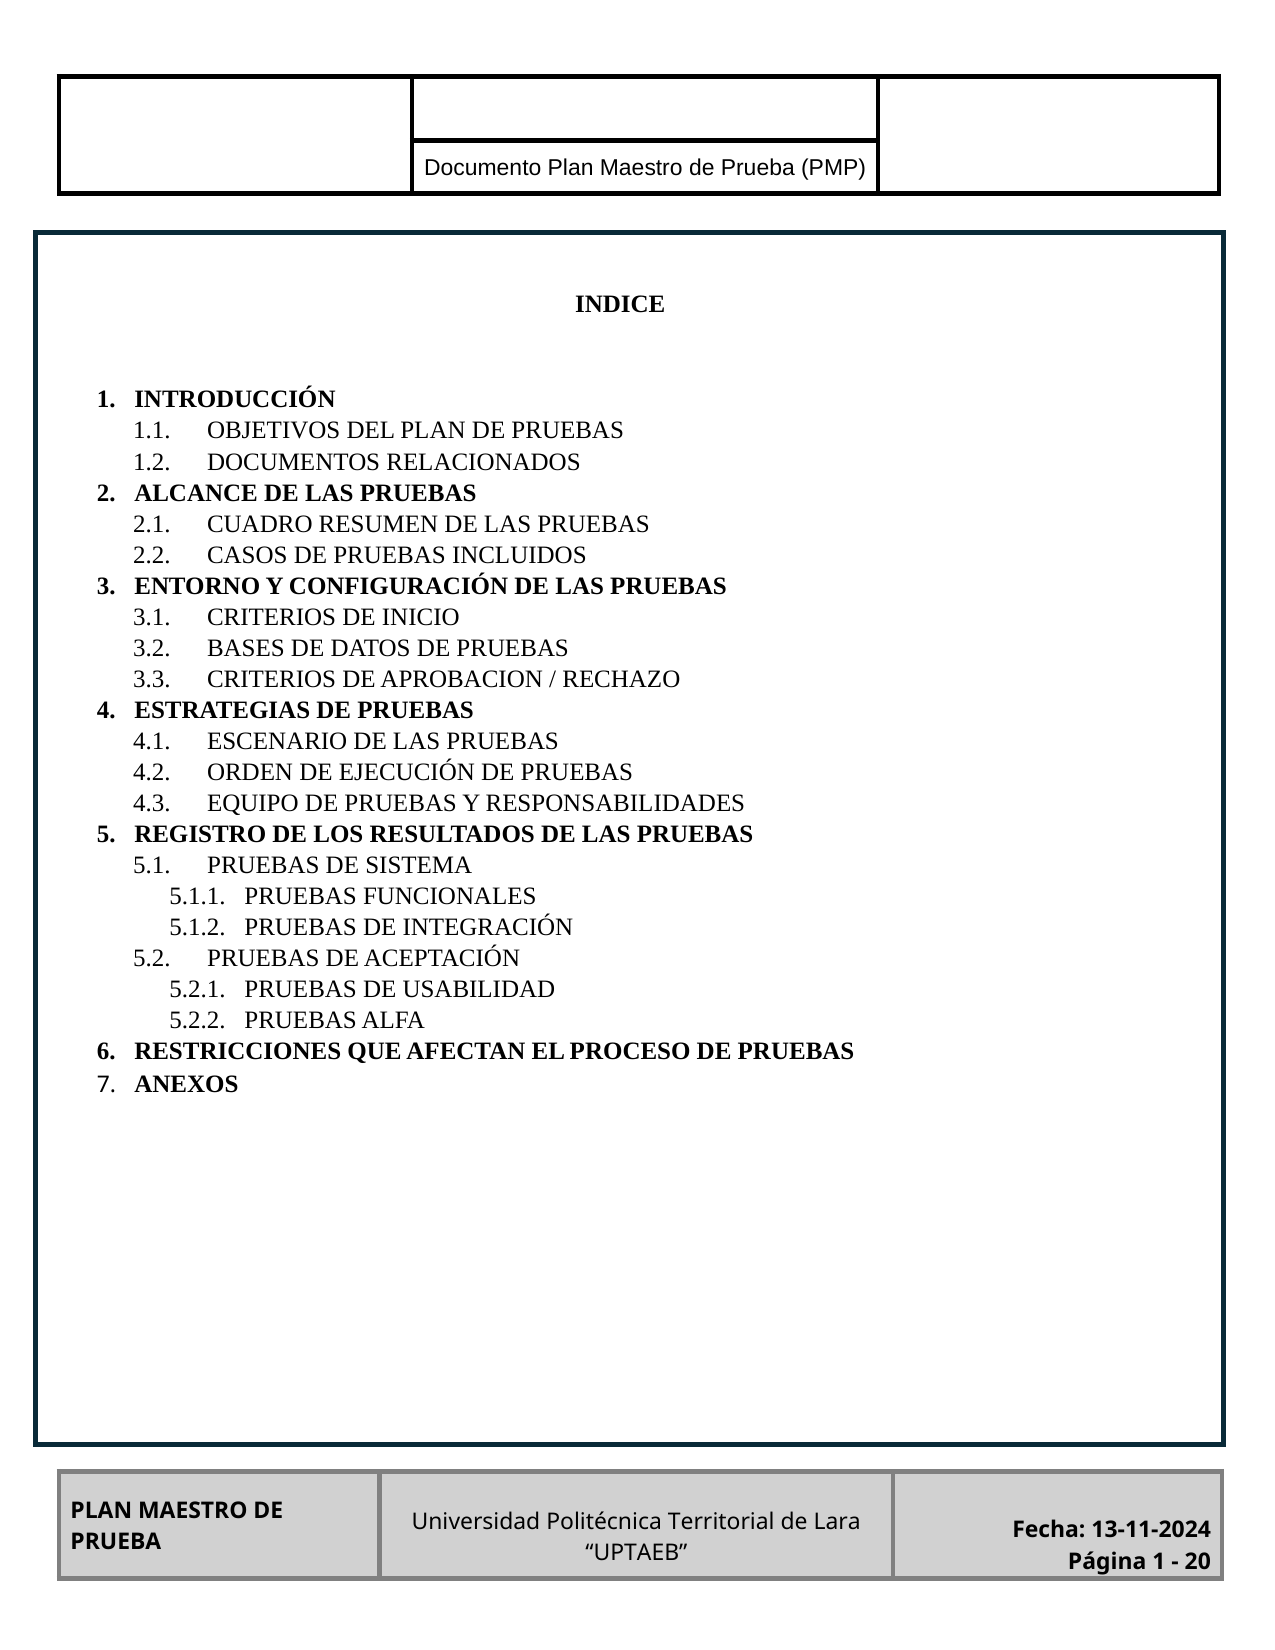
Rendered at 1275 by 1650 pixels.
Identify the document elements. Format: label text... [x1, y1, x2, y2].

list REGISTRO DE LOS RESULTADOS DE LAS PRUEBAS [97, 819, 1181, 848]
list CUADRO RESUMEN DE LAS PRUEBAS [133, 509, 1181, 537]
list ESTRATEGIAS DE PRUEBAS [97, 695, 1181, 724]
text INDICE [59, 289, 1181, 318]
list PRUEBAS FUNCIONALES [169, 881, 1181, 910]
list CASOS DE PRUEBAS INCLUIDOS [133, 540, 1181, 568]
list PRUEBAS DE ACEPTACIÓN [133, 943, 1181, 972]
list PRUEBAS ALFA [169, 1005, 1181, 1034]
list ESCENARIO DE LAS PRUEBAS [133, 726, 1181, 755]
list ENTORNO Y CONFIGURACIÓN DE LAS PRUEBAS [97, 571, 1181, 599]
list ANEXOS [97, 1067, 1181, 1099]
list RESTRICCIONES QUE AFECTAN EL PROCESO DE PRUEBAS [97, 1036, 1181, 1065]
list PRUEBAS DE SISTEMA [133, 850, 1181, 879]
list PRUEBAS DE USABILIDAD [169, 974, 1181, 1003]
list CRITERIOS DE INICIO [133, 602, 1265, 631]
list OBJETIVOS DEL PLAN DE PRUEBAS [133, 416, 1181, 444]
list EQUIPO DE PRUEBAS Y RESPONSABILIDADES [133, 788, 1181, 817]
list INTRODUCCIÓN [97, 384, 1181, 413]
list DOCUMENTOS RELACIONADOS [133, 447, 1181, 475]
list ALCANCE DE LAS PRUEBAS [97, 478, 1181, 506]
list CRITERIOS DE APROBACION / RECHAZO [133, 664, 1181, 693]
list ORDEN DE EJECUCIÓN DE PRUEBAS [133, 757, 1181, 786]
list BASES DE DATOS DE PRUEBAS [133, 633, 1181, 662]
list PRUEBAS DE INTEGRACIÓN [169, 912, 1181, 941]
